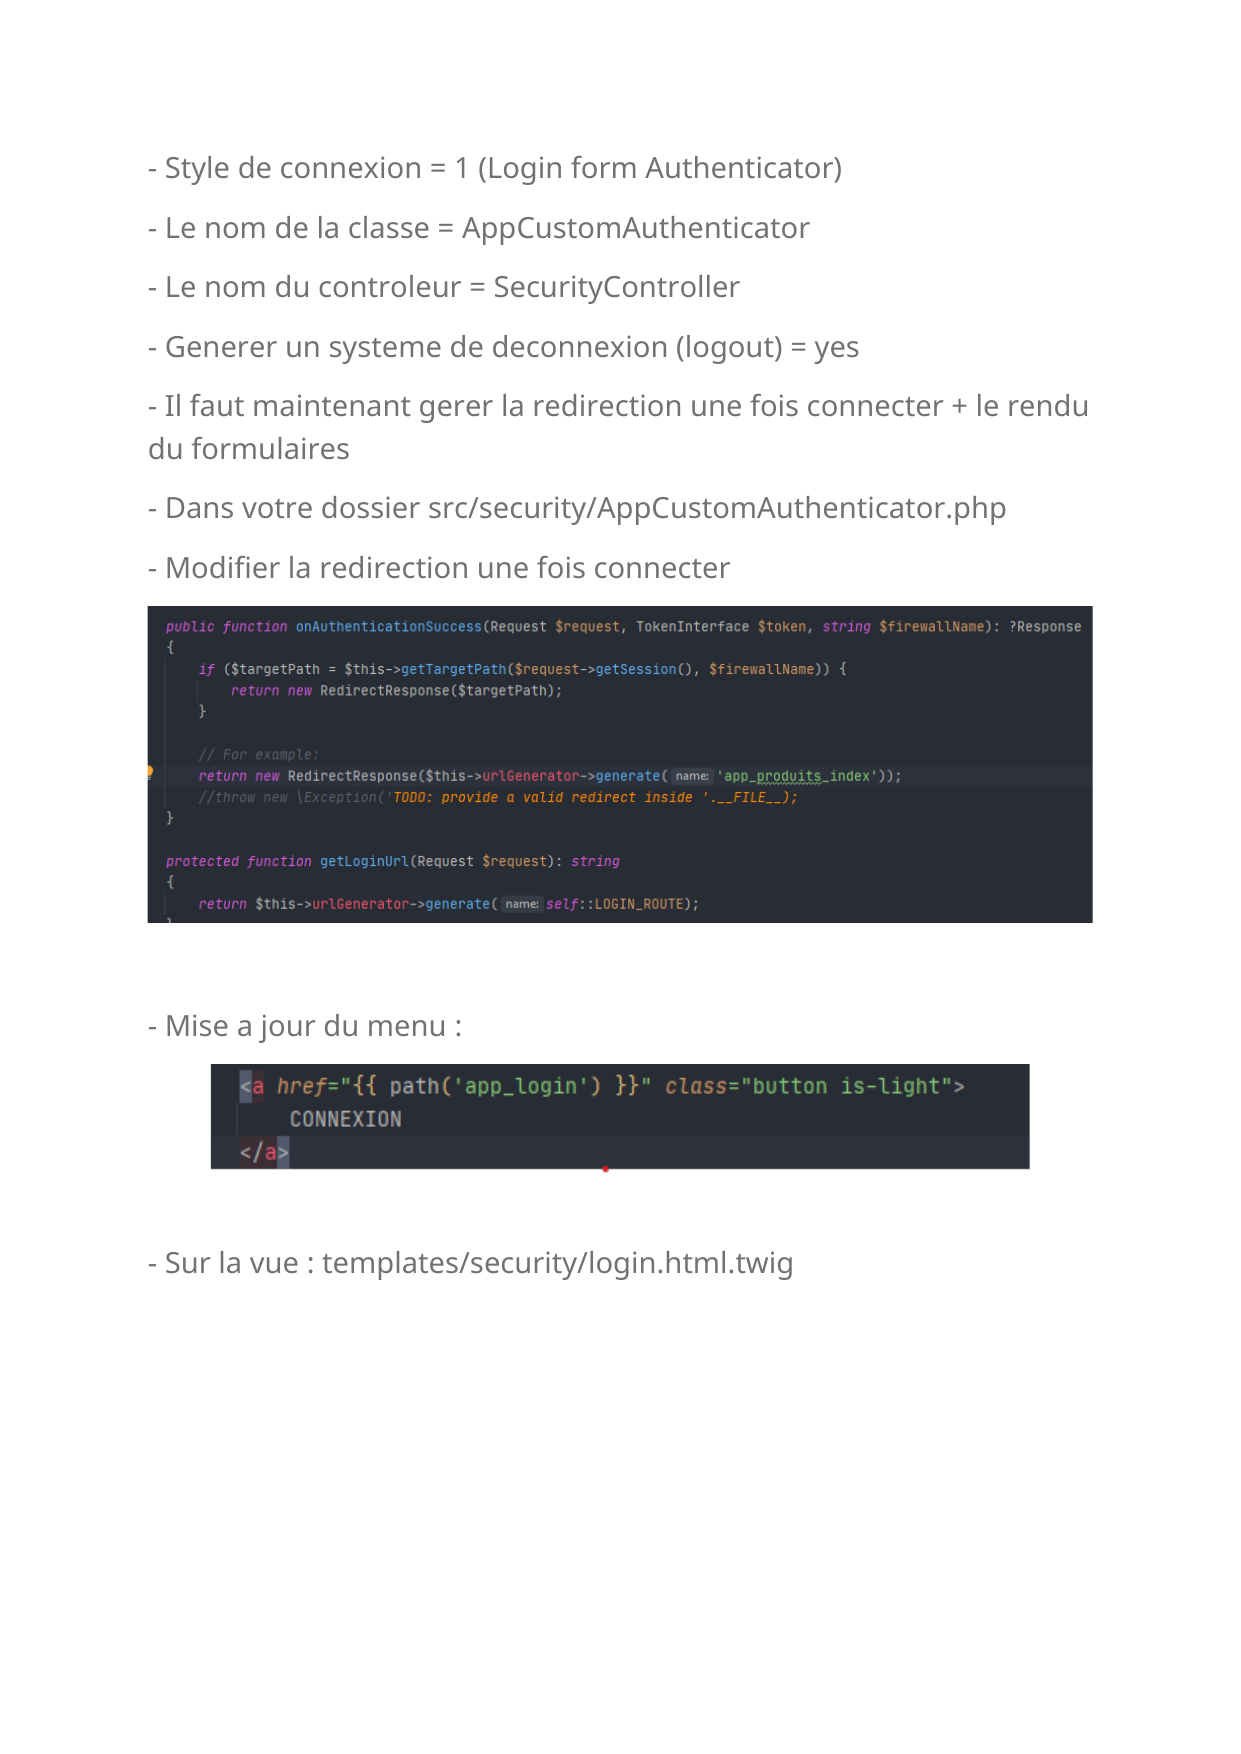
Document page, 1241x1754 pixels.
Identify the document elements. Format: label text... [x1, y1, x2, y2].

picture [210, 1064, 1030, 1174]
text - Le nom du controleur = SecurityController [148, 267, 1093, 306]
text - Mise a jour du menu : [148, 1005, 1093, 1044]
picture [147, 606, 1093, 923]
text - Style de connexion = 1 (Login form Authenticator) [148, 148, 1093, 187]
text - Dans votre dossier src/security/AppCustomAuthenticator.php [148, 488, 1093, 527]
text - Il faut maintenant gerer la redirection une fois connecter + le rendu du formulaires [148, 386, 1093, 468]
text - Sur la vue : templates/security/login.html.twig [148, 1243, 1093, 1282]
text - Modifier la redirection une fois connecter [148, 547, 1093, 587]
text - Generer un systeme de deconnexion (logout) = yes [148, 326, 1093, 366]
text - Le nom de la classe = AppCustomAuthenticator [148, 207, 1093, 247]
